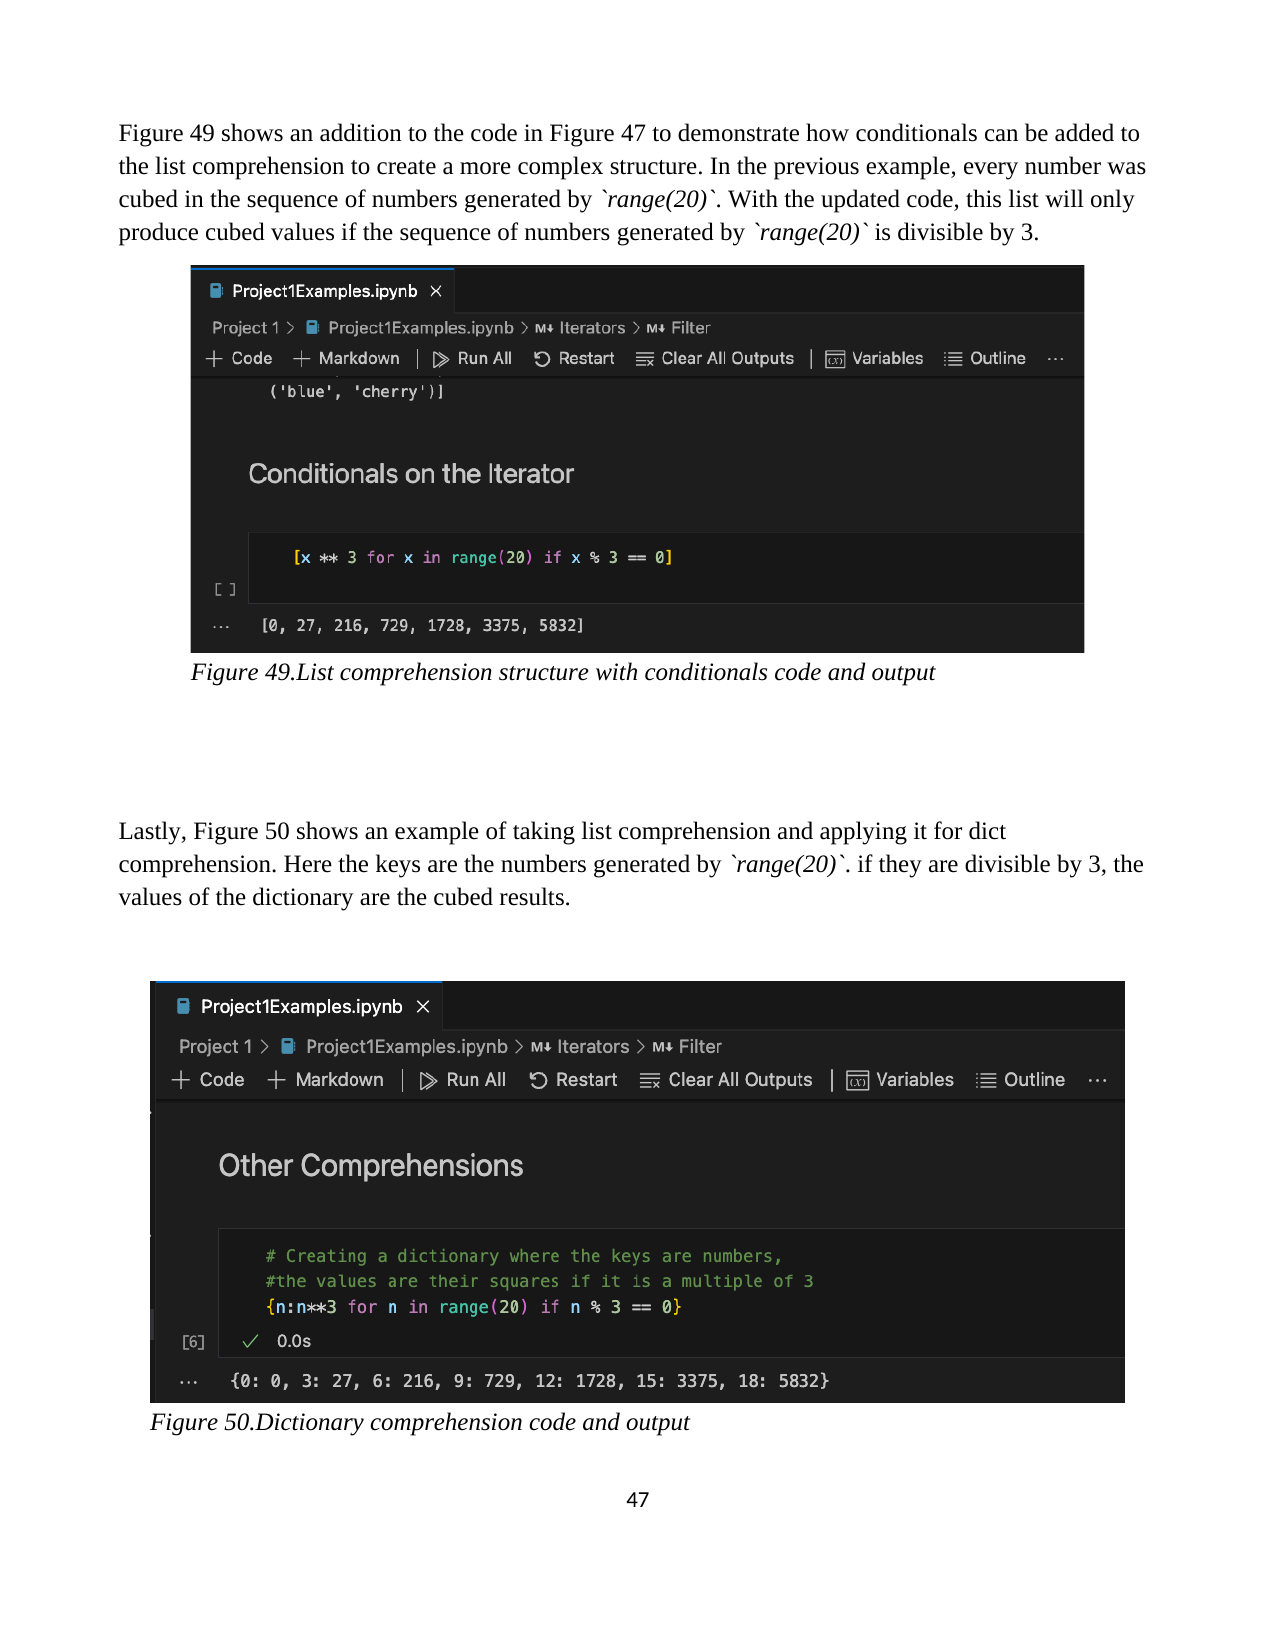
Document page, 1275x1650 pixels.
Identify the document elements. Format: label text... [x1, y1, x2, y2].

picture [190, 265, 1085, 653]
text Lastly, Figure 50 shows an example of taking list comprehension and applying it for dict comprehension. Here the keys are the numbers generated by `range(20)`. if they are divisible by 3, the values of the dictionary are the cubed results. [118, 816, 1157, 911]
text Figure 49 shows an addition to the code in Figure 47 to demonstrate how conditionals can be added to the list comprehension to create a more complex structure. In the previous example, every number was cubed in the sequence of numbers generated by `range(20)`. With the updated code, this list will only produce cubed values if the sequence of numbers generated by `range(20)` is divisible by 3. [118, 118, 1157, 246]
picture [150, 981, 1125, 1403]
